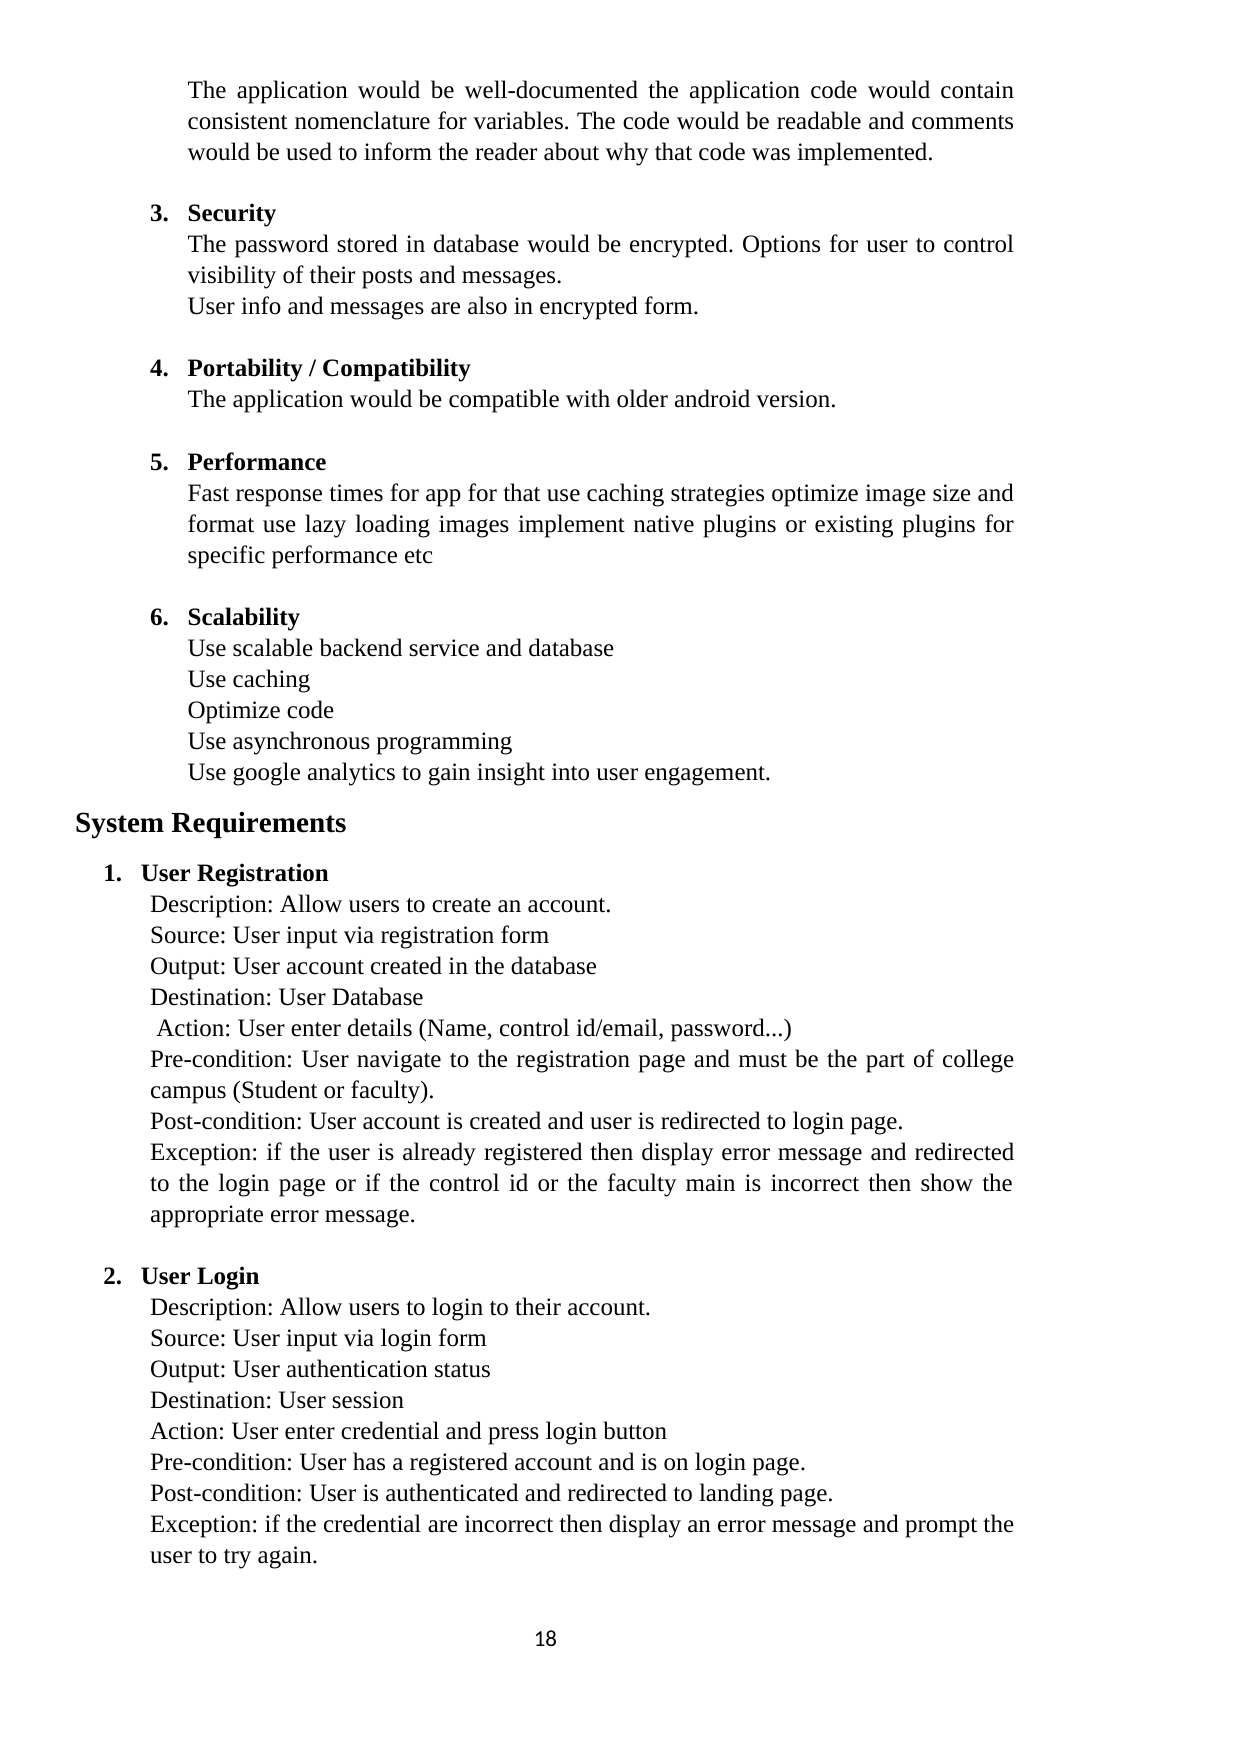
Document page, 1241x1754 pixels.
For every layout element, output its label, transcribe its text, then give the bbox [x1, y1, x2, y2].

list User Login [103, 1261, 1015, 1290]
list Description: Allow users to create an account. [150, 889, 1015, 917]
list Post-condition: User account is created and user is redirected to login page. [150, 1106, 1015, 1135]
list The application would be compatible with older android version. [187, 384, 1015, 413]
list The application would be well-documented the application code would contain consistent nomenclature for variables. The code would be readable and comments would be used to inform the reader about why that code was implemented. [187, 75, 1015, 166]
list Destination: User session [150, 1385, 1015, 1414]
list Action: User enter credential and press login button [150, 1416, 1015, 1445]
list Use scalable backend service and database [187, 633, 1015, 662]
list Source: User input via login form [150, 1323, 1015, 1352]
list Output: User authentication status [150, 1354, 1015, 1383]
list Security [150, 198, 1015, 227]
list Post-condition: User is authenticated and redirected to landing page. [150, 1478, 1015, 1507]
list Exception: if the user is already registered then display error message and redirected to the login page or if the control id or the faculty main is incorrect then show the appropriate error message. [150, 1137, 1015, 1228]
list Pre-condition: User navigate to the registration page and must be the part of college campus (Student or faculty). [150, 1044, 1015, 1104]
list Optimize code [187, 695, 1015, 724]
list Exception: if the credential are incorrect then display an error message and prompt the user to try again. [150, 1509, 1015, 1569]
list Portability / Compatibility [150, 353, 1015, 382]
list Action: User enter details (Name, control id/email, password...) [150, 1013, 1015, 1042]
list Pre-condition: User has a registered account and is on login page. [150, 1447, 1015, 1476]
list Use caching [187, 664, 1015, 693]
list User Registration [103, 858, 1015, 886]
list Source: User input via registration form [150, 920, 1015, 948]
text System Requirements [75, 805, 1015, 838]
list User info and messages are also in encrypted form. [187, 291, 1015, 320]
list Output: User account created in the database [150, 951, 1015, 979]
list Performance [150, 447, 1015, 475]
list Destination: User Database [150, 982, 1015, 1011]
list Scalability [150, 602, 1015, 631]
list Description: Allow users to login to their account. [150, 1292, 1015, 1321]
list Use asynchronous programming [187, 726, 1015, 755]
list Fast response times for app for that use caching strategies optimize image size and format use lazy loading images implement native plugins or existing plugins for specific performance etc [187, 478, 1015, 568]
list The password stored in database would be encrypted. Options for user to control visibility of their posts and messages. [187, 229, 1015, 289]
list Use google analytics to gain insight into user engagement. [187, 757, 1015, 786]
